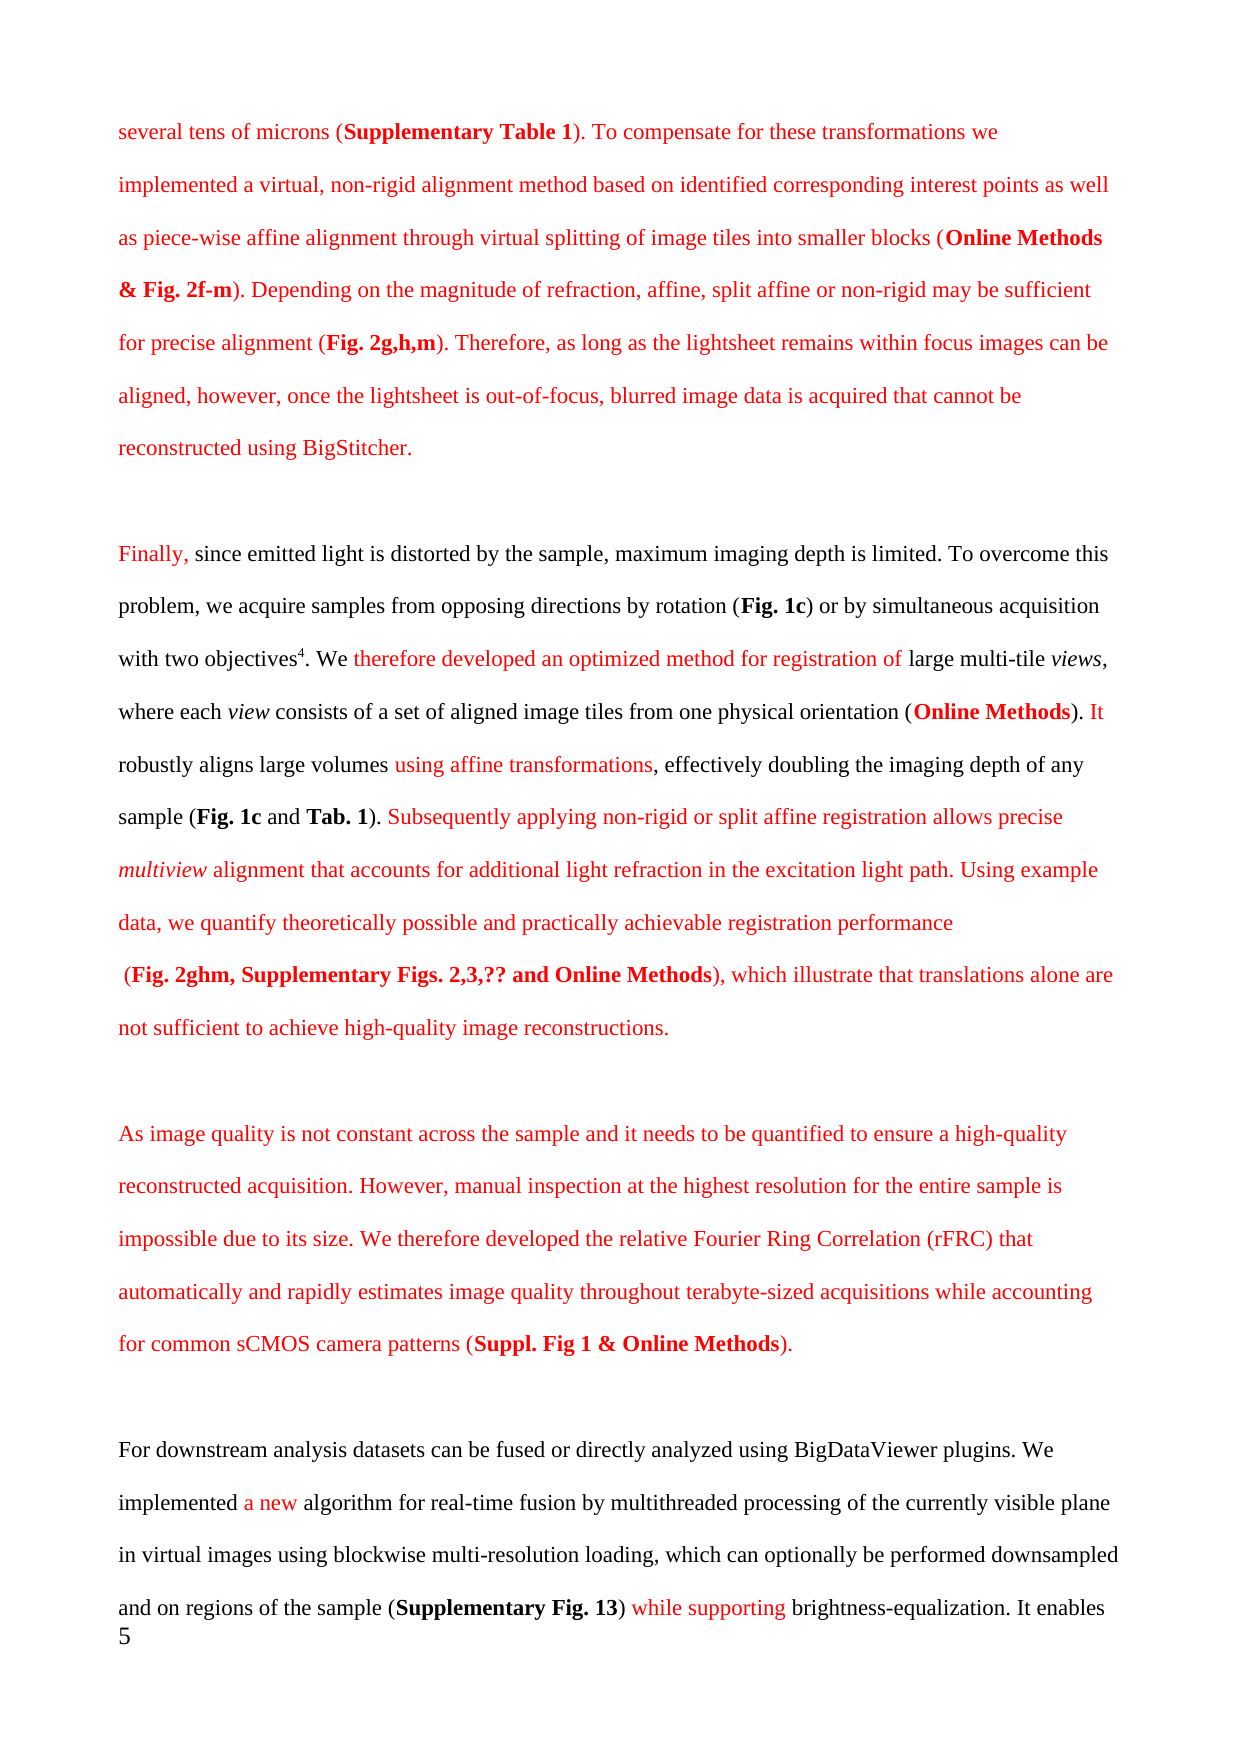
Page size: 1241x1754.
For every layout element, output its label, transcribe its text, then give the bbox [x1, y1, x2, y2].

text As image quality is not constant across the sample and it needs to be quantified to ensure a high-quality reconstructed acquisition. However, manual inspection at the highest resolution for the entire sample is impossible due to its size. We therefore developed the relative Fourier Ring Correlation (rFRC) that automatically and rapidly estimates image quality throughout terabyte-sized acquisitions while accounting for common sCMOS camera patterns (Suppl. Fig 1 & Online Methods). [118, 1119, 1122, 1357]
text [118, 1436, 1122, 1620]
text Finally, since emitted light is distorted by the sample, maximum imaging depth is limited. To overcome this problem, we acquire samples from opposing directions by rotation (Fig. 1c) or by simultaneous acquisition with two objectives4. We therefore developed an optimized method for registration of large multi-tile views, where each view consists of a set of aligned image tiles from one physical orientation (Online Methods). It robustly aligns large volumes using affine transformations, effectively doubling the imaging depth of any sample (Fig. 1c and Tab. 1). Subsequently applying non-rigid or split affine registration allows precise multiview alignment that accounts for additional light refraction in the excitation light path. Using example data, we quantify theoretically possible and practically achievable registration performance [118, 540, 1122, 935]
text (Fig. 2ghm, Supplementary Figs. 2,3,?? and Online Methods), which illustrate that translations alone are not sufficient to achieve high-quality image reconstructions. [118, 961, 1122, 1041]
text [118, 118, 1122, 461]
